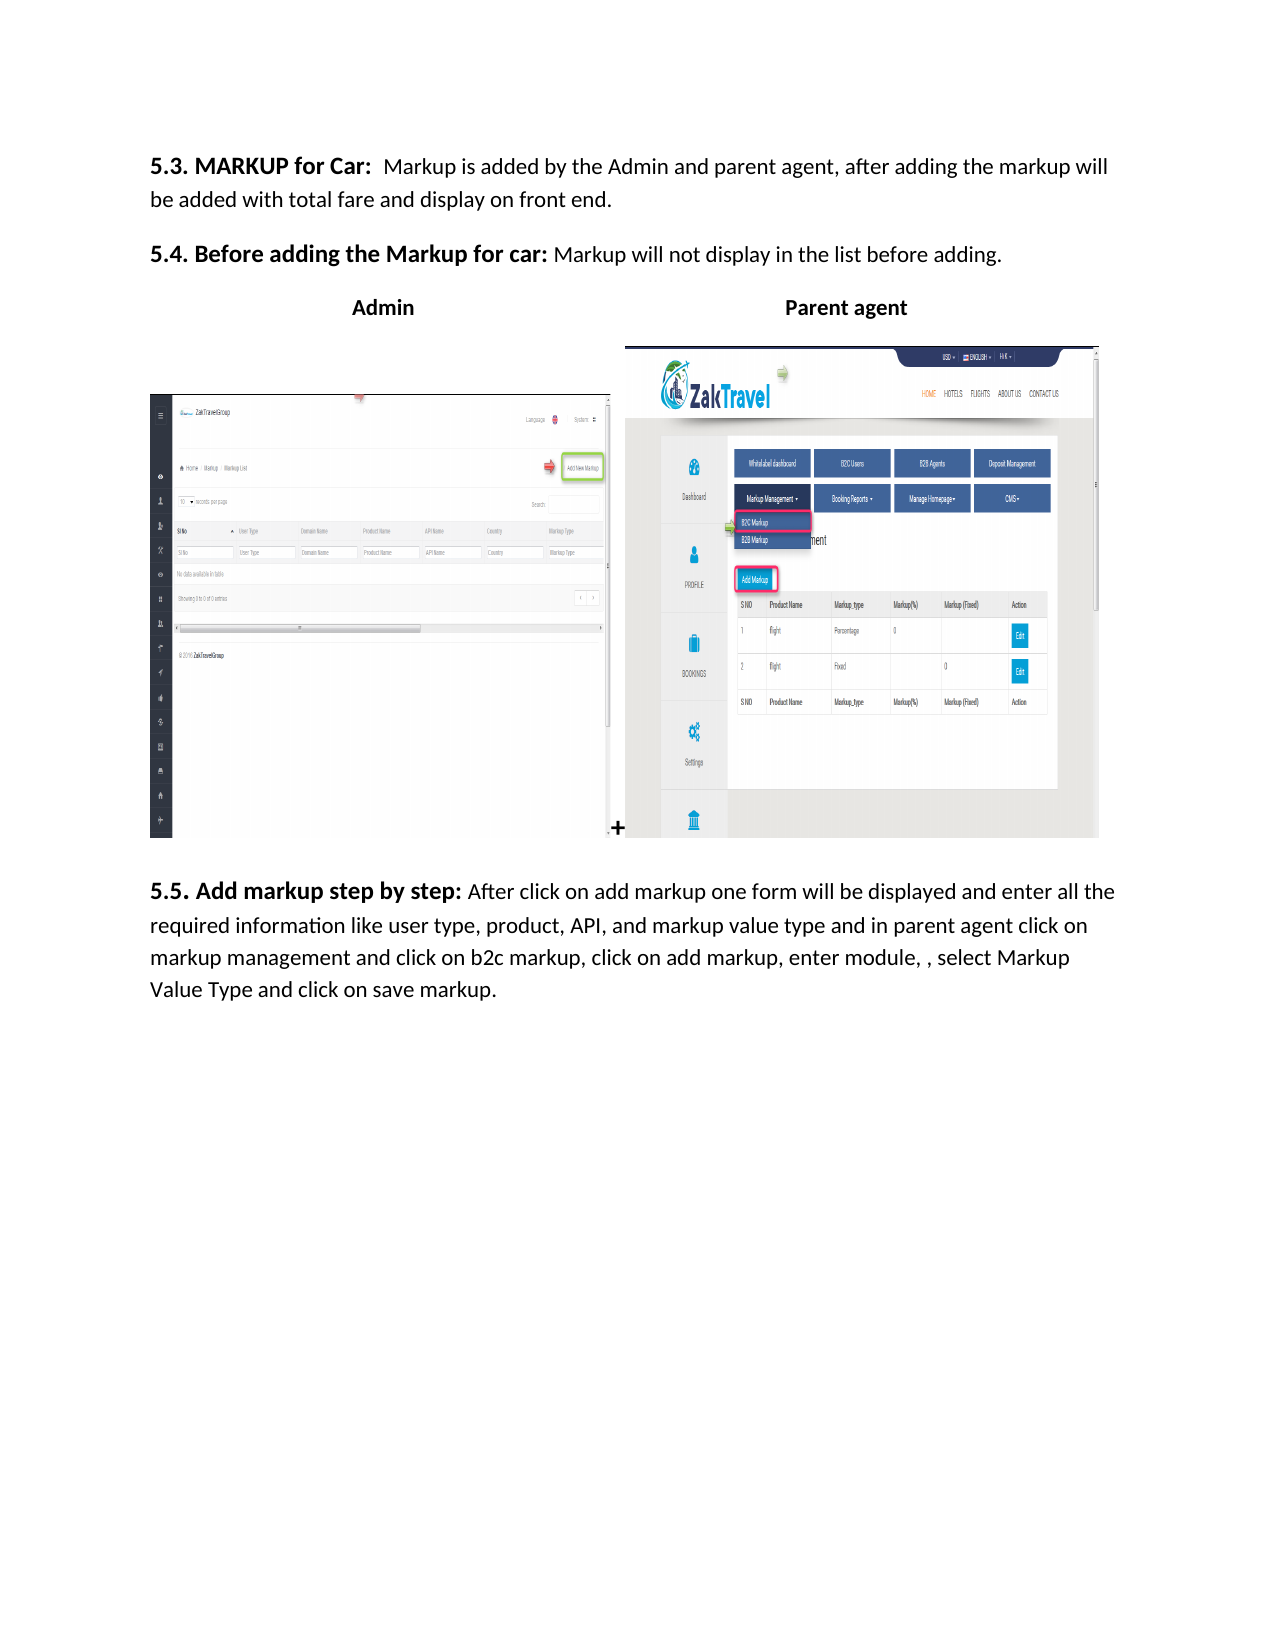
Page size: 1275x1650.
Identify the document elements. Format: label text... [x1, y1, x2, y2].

picture [150, 394, 611, 838]
picture [625, 346, 1099, 838]
text 5.3. MARKUP for Car: Markup is added by the Admin and parent agent, after adding the markup will be added with total fare and display on front end. [150, 150, 1125, 213]
text 5.5. Add markup step by step: After click on add markup one form will be displayed and enter all the required information like user type, product, API, and markup value type and in parent agent click on markup management and click on b2c markup, click on add markup, enter module, , select Markup Value Type and click on save markup. [150, 871, 1125, 1003]
text Admin Parent agent [150, 293, 1125, 322]
text 5.4. Before adding the Markup for car: Markup will not display in the list before adding. [150, 238, 1125, 268]
